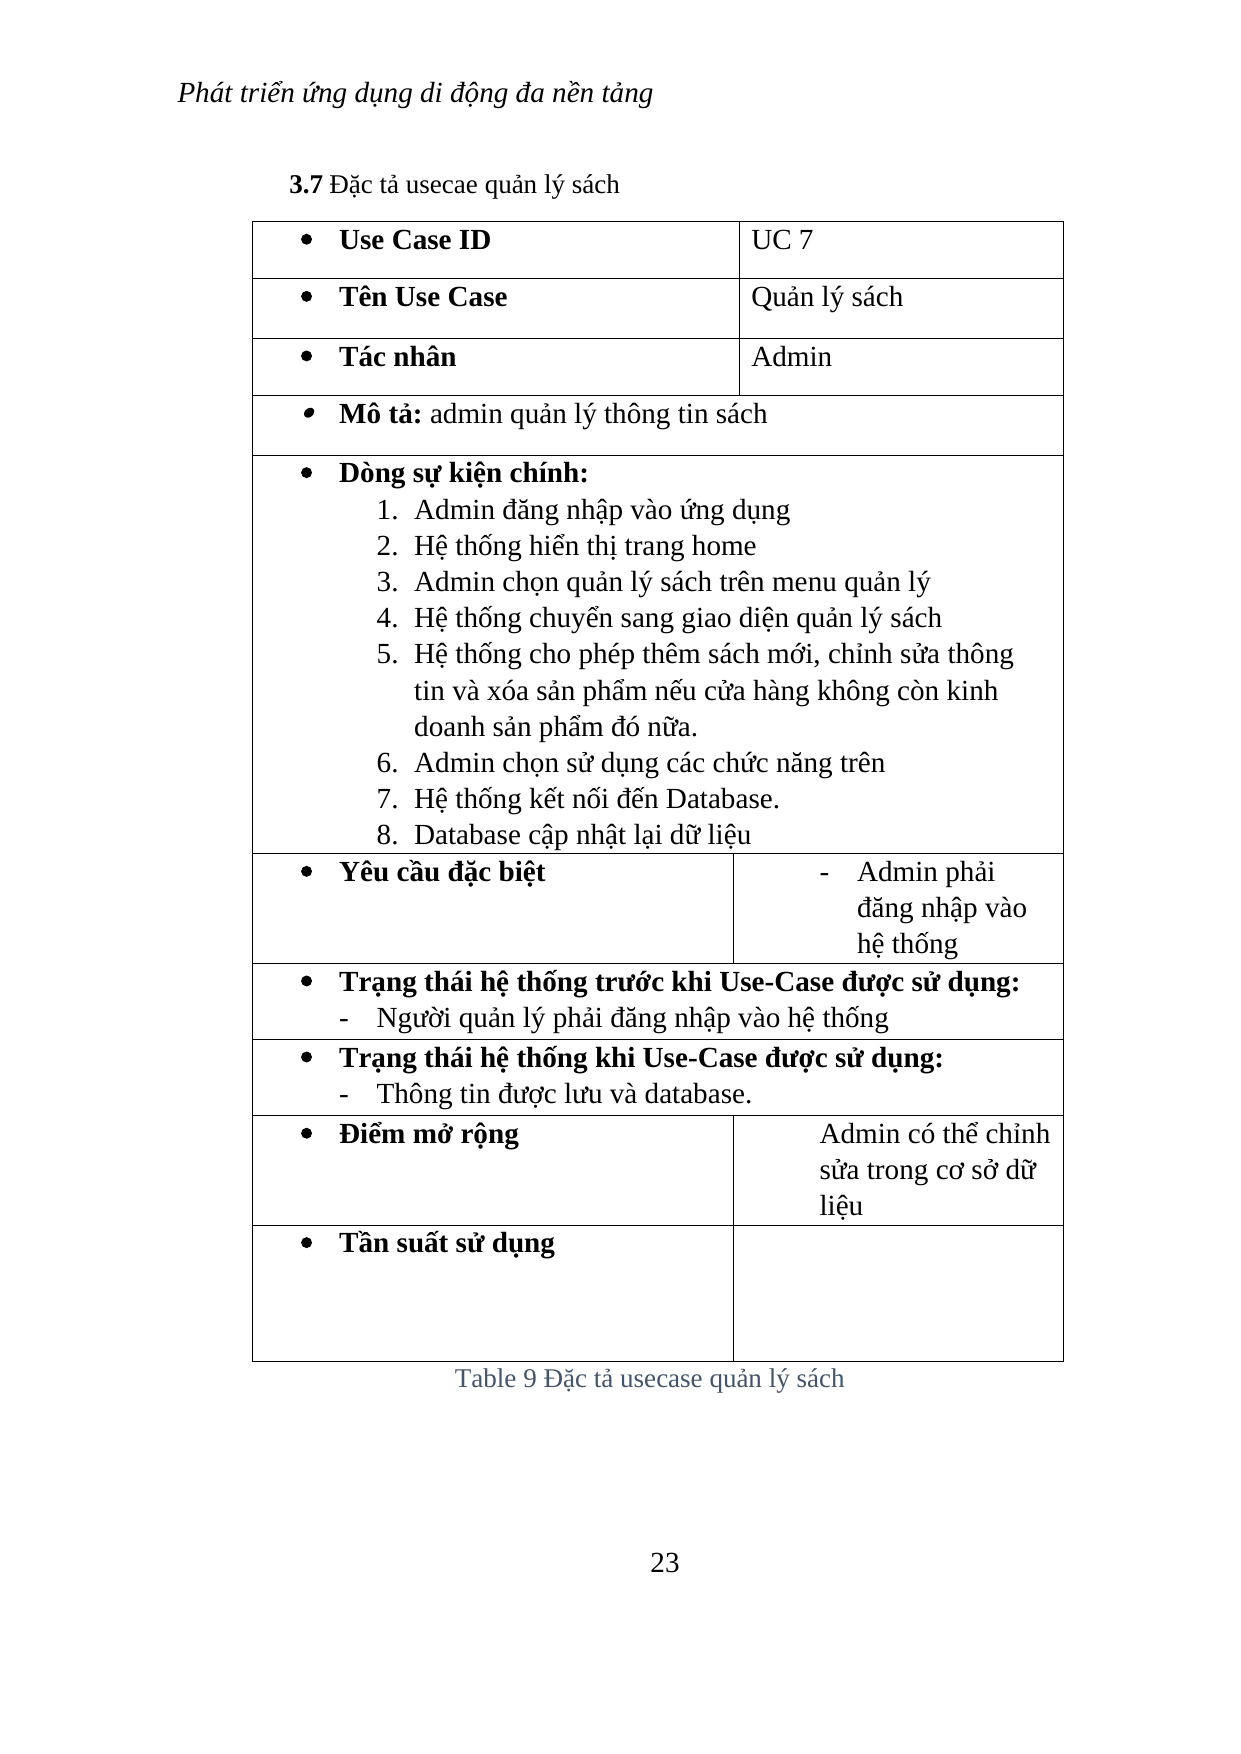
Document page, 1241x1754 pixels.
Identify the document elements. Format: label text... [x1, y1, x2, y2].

table_cell Tên Use Case [253, 279, 739, 338]
table_cell Admin phải đăng nhập vào hệ thống [734, 854, 1063, 963]
table_cell Tần suất sử dụng [253, 1226, 733, 1361]
list Đặc tả usecae quản lý sách [289, 168, 1122, 199]
table_cell Trạng thái hệ thống trước khi Use-Case được sử dụng: Người quản lý phải đăng nhập vào hệ thống [253, 964, 1063, 1039]
table_cell Quản lý sách [740, 279, 1063, 338]
table_cell Mô tả: admin quản lý thông tin sách [253, 396, 1063, 454]
table_cell Dòng sự kiện chính: Admin đăng nhập vào ứng dụng Hệ thống hiển thị trang home Admin chọn quản lý sách trên menu quản lý Hệ thống chuyển sang giao diện quản lý sách Hệ thống cho phép thêm sách mới, chỉnh sửa thông tin và xóa sản phẩm nếu cửa hàng không còn kinh doanh sản phẩm đó nữa. Admin chọn sử dụng các chức năng trên Hệ thống kết nối đến Database. Database cập nhật lại dữ liệu [253, 456, 1063, 853]
table_header Use Case ID [253, 222, 739, 278]
text Table 9 Đặc tả usecase quản lý sách [177, 1362, 1122, 1393]
table_cell Điểm mở rộng [253, 1116, 733, 1224]
table_header UC 7 [740, 222, 1063, 278]
table_cell Admin có thể chỉnh sửa trong cơ sở dữ liệu [734, 1116, 1063, 1224]
table_cell Yêu cầu đặc biệt [253, 854, 733, 963]
table_cell Trạng thái hệ thống khi Use-Case được sử dụng: Thông tin được lưu và database. [253, 1040, 1063, 1115]
table_cell [734, 1226, 1063, 1361]
table_cell Tác nhân [253, 339, 739, 395]
table_cell Admin [740, 339, 1063, 395]
